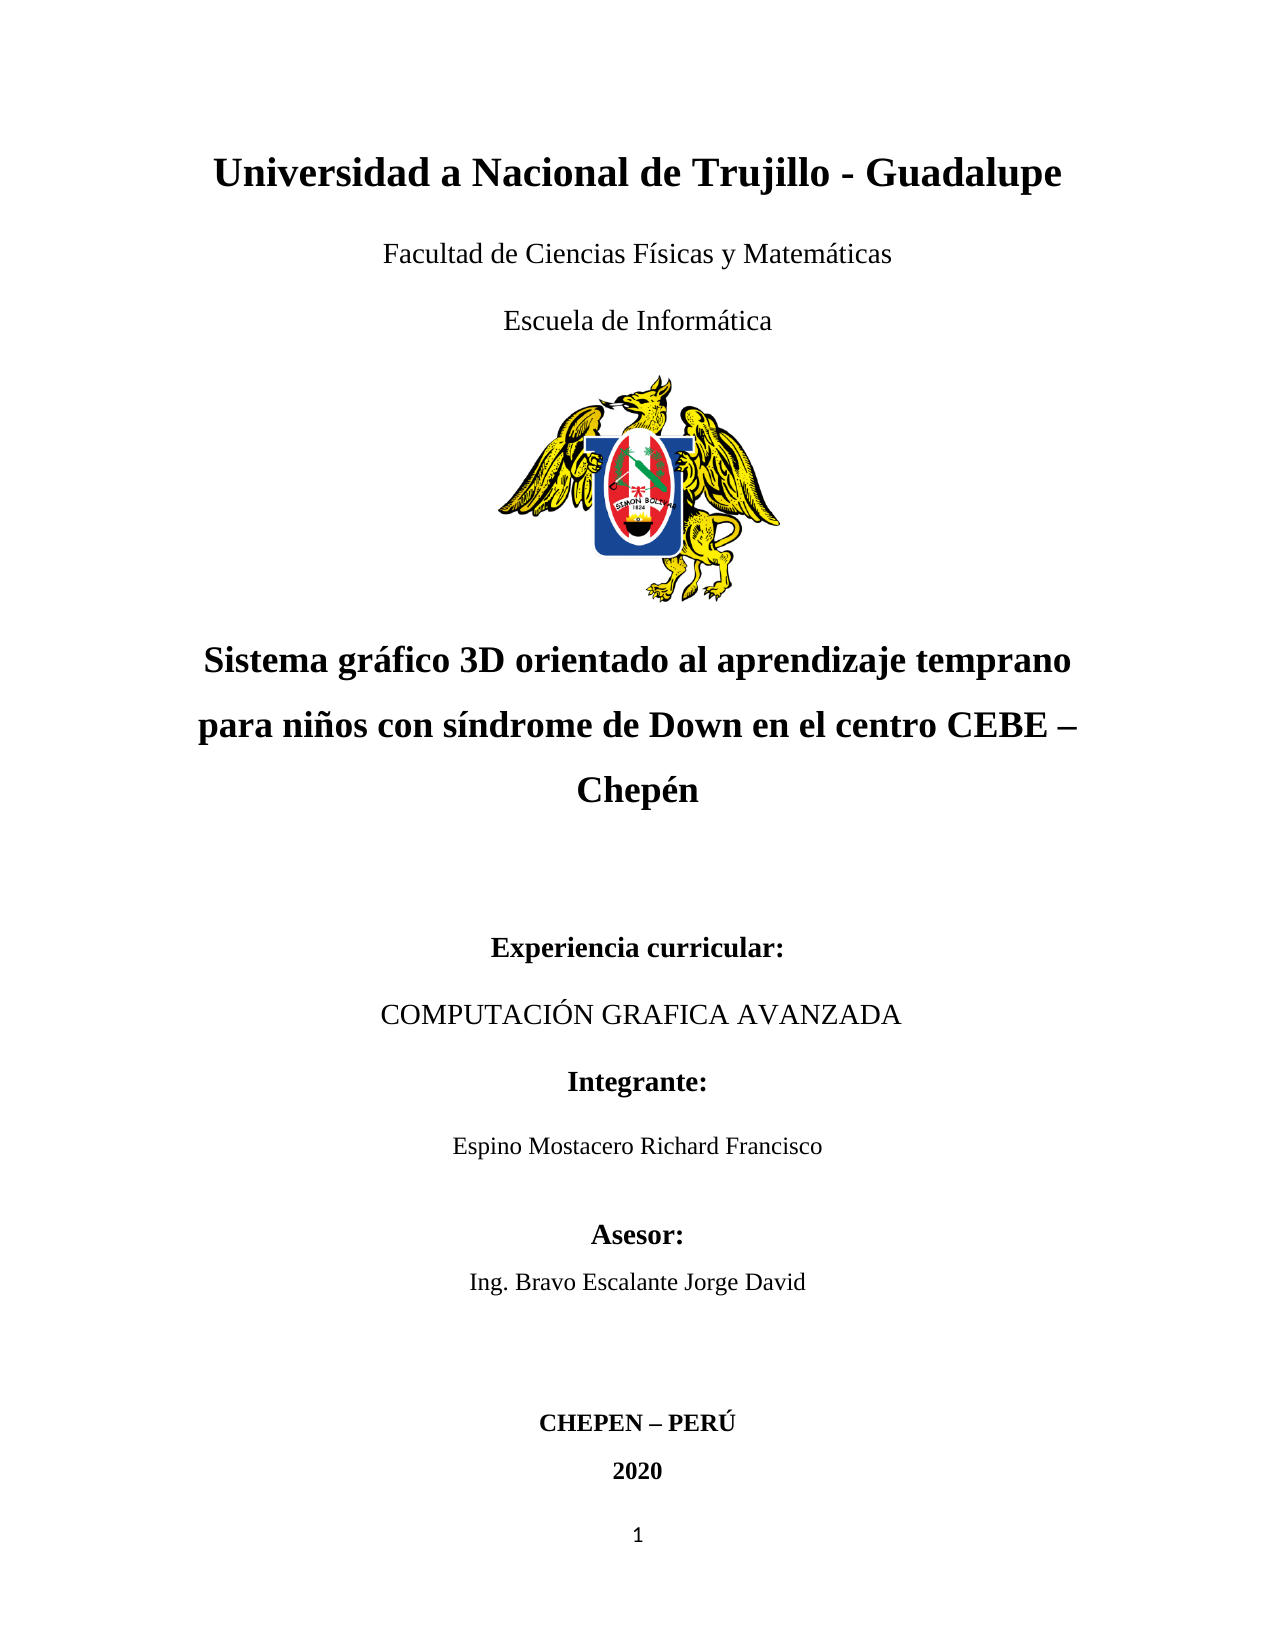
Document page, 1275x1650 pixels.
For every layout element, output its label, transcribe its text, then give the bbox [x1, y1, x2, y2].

text COMPUTACIÓN GRAFICA AVANZADA [177, 997, 1098, 1030]
text Espino Mostacero Richard Francisco [177, 1131, 1098, 1159]
picture [489, 370, 786, 608]
text Experiencia curricular: [177, 930, 1098, 963]
text Asesor: [177, 1217, 1098, 1251]
text Facultad de Ciencias Físicas y Matemáticas [177, 236, 1098, 270]
text CHEPEN – PERÚ [177, 1408, 1098, 1437]
text Integrante: [177, 1064, 1098, 1097]
text Universidad a Nacional de Trujillo - Guadalupe [177, 148, 1098, 196]
text Sistema gráfico 3D orientado al aprendizaje temprano para niños con síndrome de Down en el centro CEBE – Chepén [177, 638, 1098, 810]
text Ing. Bravo Escalante Jorge David [177, 1267, 1098, 1296]
text Escuela de Informática [177, 303, 1098, 337]
text 2020 [177, 1456, 1098, 1485]
